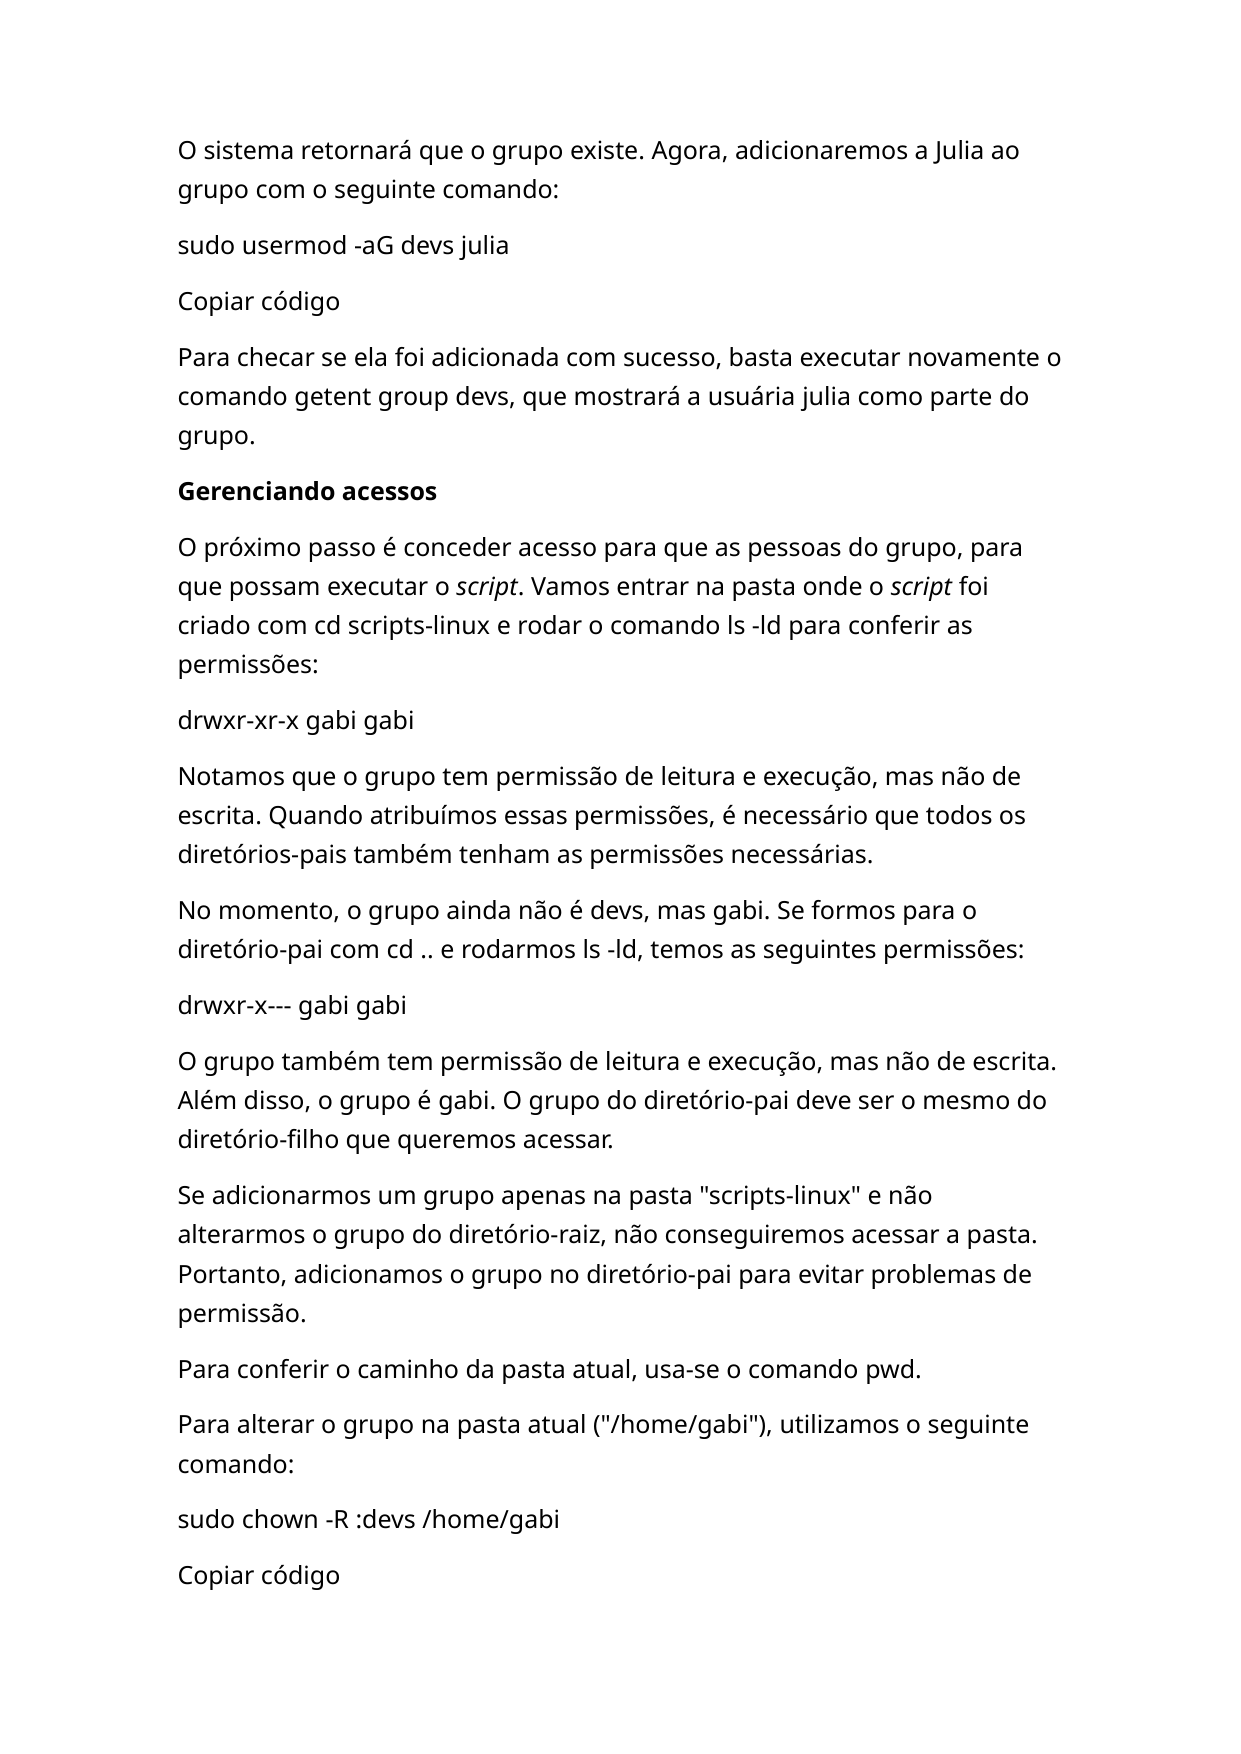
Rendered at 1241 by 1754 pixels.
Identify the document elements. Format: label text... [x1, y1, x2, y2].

text Para conferir o caminho da pasta atual, usa-se o comando pwd. [177, 1351, 1063, 1385]
text drwxr-x--- gabi gabi [177, 988, 1063, 1022]
text Para alterar o grupo na pasta atual ("/home/gabi"), utilizamos o seguinte comando: [177, 1407, 1063, 1480]
text Gerenciando acessos [177, 474, 1063, 508]
text drwxr-xr-x gabi gabi [177, 703, 1063, 737]
text Copiar código [177, 284, 1063, 318]
text Se adicionarmos um grupo apenas na pasta "scripts-linux" e não alterarmos o grupo do diretório-raiz, não conseguiremos acessar a pasta. Portanto, adicionamos o grupo no diretório-pai para evitar problemas de permissão. [177, 1178, 1063, 1329]
text No momento, o grupo ainda não é devs, mas gabi. Se formos para o diretório-pai com cd .. e rodarmos ls -ld, temos as seguintes permissões: [177, 893, 1063, 966]
text O grupo também tem permissão de leitura e execução, mas não de escrita. Além disso, o grupo é gabi. O grupo do diretório-pai deve ser o mesmo do diretório-filho que queremos acessar. [177, 1044, 1063, 1156]
text sudo usermod -aG devs julia [177, 228, 1063, 262]
text O sistema retornará que o grupo existe. Agora, adicionaremos a Julia ao grupo com o seguinte comando: [177, 133, 1063, 206]
text Notamos que o grupo tem permissão de leitura e execução, mas não de escrita. Quando atribuímos essas permissões, é necessário que todos os diretórios-pais também tenham as permissões necessárias. [177, 759, 1063, 871]
text O próximo passo é conceder acesso para que as pessoas do grupo, para que possam executar o script. Vamos entrar na pasta onde o script foi criado com cd scripts-linux e rodar o comando ls -ld para conferir as permissões: [177, 529, 1063, 681]
text Copiar código [177, 1558, 1063, 1592]
text sudo chown -R :devs /home/gabi [177, 1502, 1063, 1536]
text Para checar se ela foi adicionada com sucesso, basta executar novamente o comando getent group devs, que mostrará a usuária julia como parte do grupo. [177, 339, 1063, 452]
